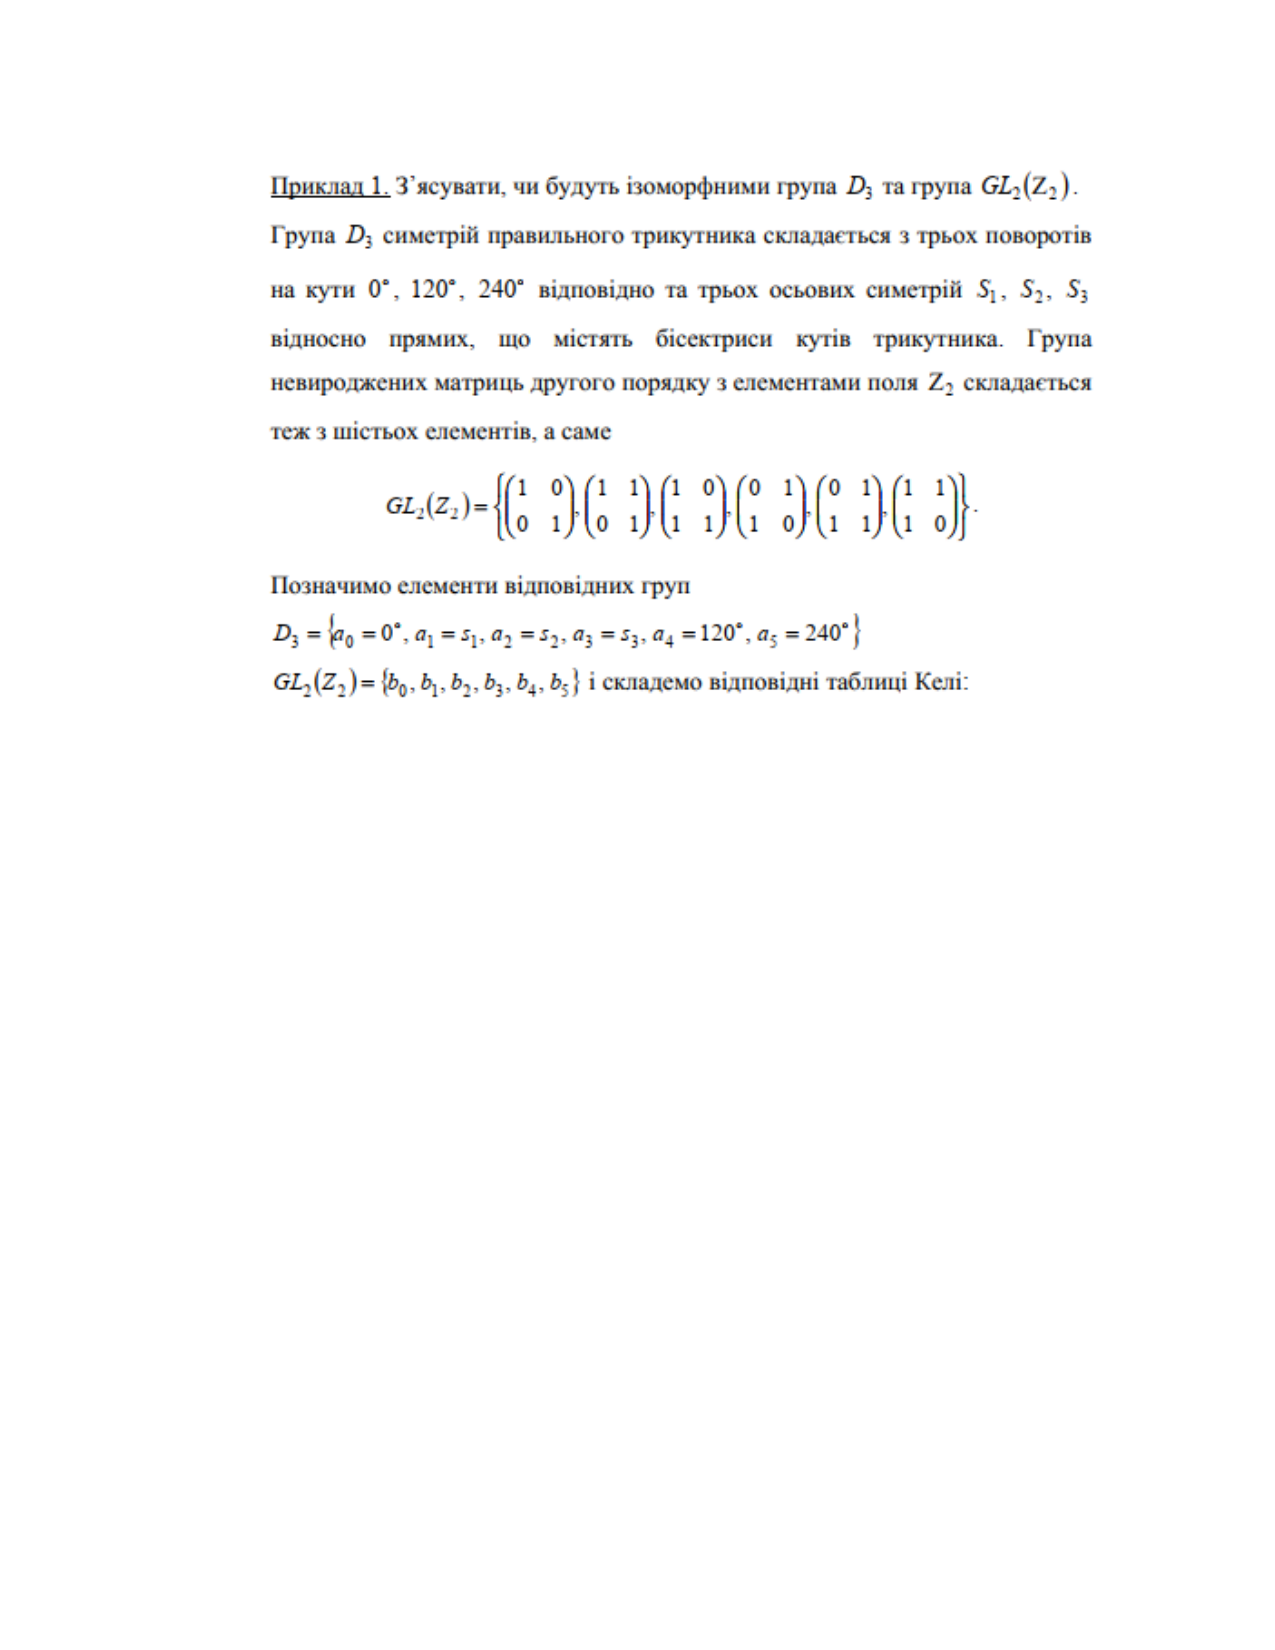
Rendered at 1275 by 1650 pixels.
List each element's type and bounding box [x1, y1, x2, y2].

picture [266, 150, 1106, 710]
